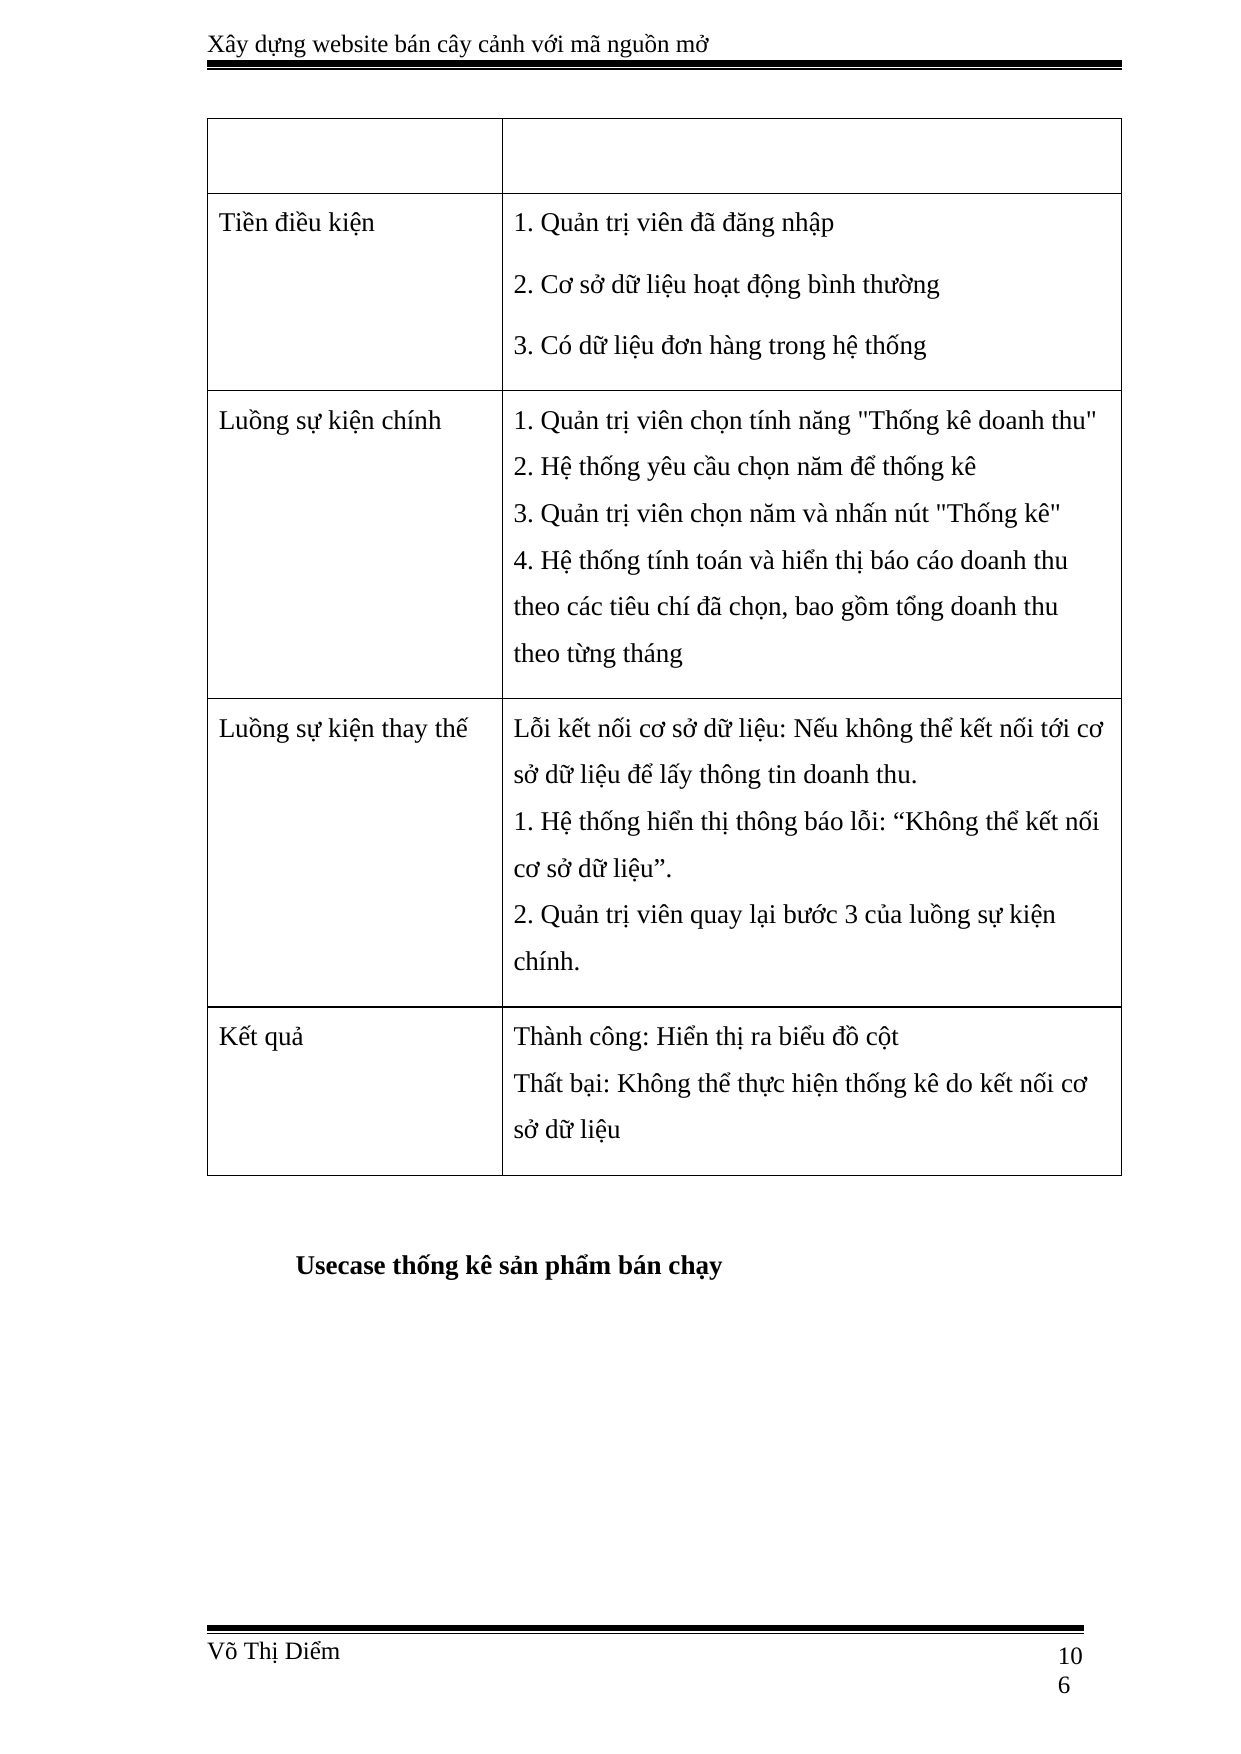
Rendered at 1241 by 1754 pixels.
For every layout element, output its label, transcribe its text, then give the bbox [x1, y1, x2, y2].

text Usecase thống kê sản phẩm bán chạy [207, 1249, 1122, 1281]
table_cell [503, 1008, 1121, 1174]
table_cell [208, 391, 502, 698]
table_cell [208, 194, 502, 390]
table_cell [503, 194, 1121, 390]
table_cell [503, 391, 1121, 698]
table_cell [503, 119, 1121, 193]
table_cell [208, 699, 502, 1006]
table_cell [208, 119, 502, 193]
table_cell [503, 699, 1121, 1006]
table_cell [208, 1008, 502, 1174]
